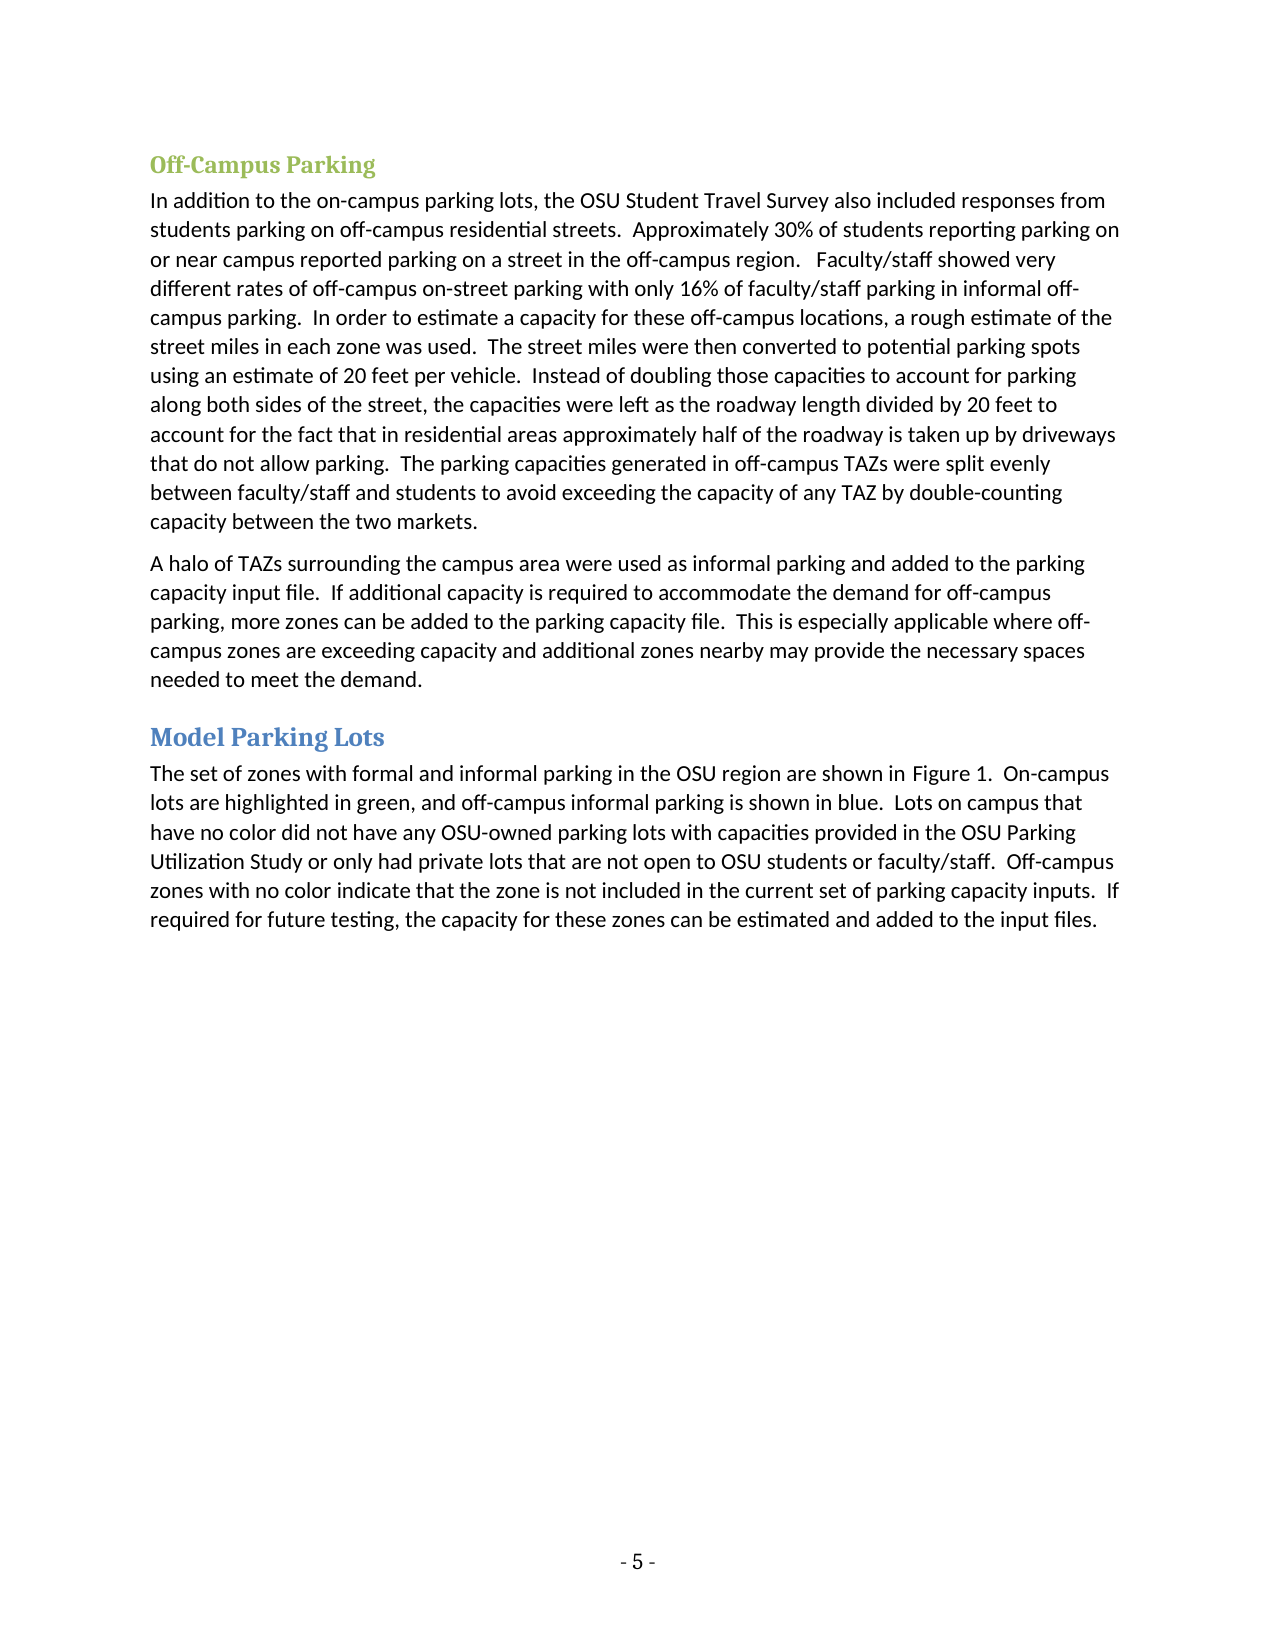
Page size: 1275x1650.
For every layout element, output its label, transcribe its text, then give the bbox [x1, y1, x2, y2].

subtitle Off-Campus Parking [150, 150, 1125, 179]
text In addition to the on-campus parking lots, the OSU Student Travel Survey also included responses from students parking on off-campus residential streets. Approximately 30% of students reporting parking on or near campus reported parking on a street in the off-campus region. Faculty/staff showed very different rates of off-campus on-street parking with only 16% of faculty/staff parking in informal off-campus parking. In order to estimate a capacity for these off-campus locations, a rough estimate of the street miles in each zone was used. The street miles were then converted to potential parking spots using an estimate of 20 feet per vehicle. Instead of doubling those capacities to account for parking along both sides of the street, the capacities were left as the roadway length divided by 20 feet to account for the fact that in residential areas approximately half of the roadway is taken up by driveways that do not allow parking. The parking capacities generated in off-campus TAZs were split evenly between faculty/staff and students to avoid exceeding the capacity of any TAZ by double-counting capacity between the two markets. [150, 185, 1125, 535]
text The set of zones with formal and informal parking in the OSU region are shown in Figure 1. On-campus lots are highlighted in green, and off-campus informal parking is shown in blue. Lots on campus that have no color did not have any OSU-owned parking lots with capacities provided in the OSU Parking Utilization Study or only had private lots that are not open to OSU students or faculty/staff. Off-campus zones with no color indicate that the zone is not included in the current set of parking capacity inputs. If required for future testing, the capacity for these zones can be estimated and added to the input files. [150, 758, 1125, 933]
text A halo of TAZs surrounding the campus area were used as informal parking and added to the parking capacity input file. If additional capacity is required to accommodate the demand for off-campus parking, more zones can be added to the parking capacity file. This is especially applicable where off-campus zones are exceeding capacity and additional zones nearby may provide the necessary spaces needed to meet the demand. [150, 548, 1125, 694]
subtitle Model Parking Lots [150, 723, 1125, 752]
